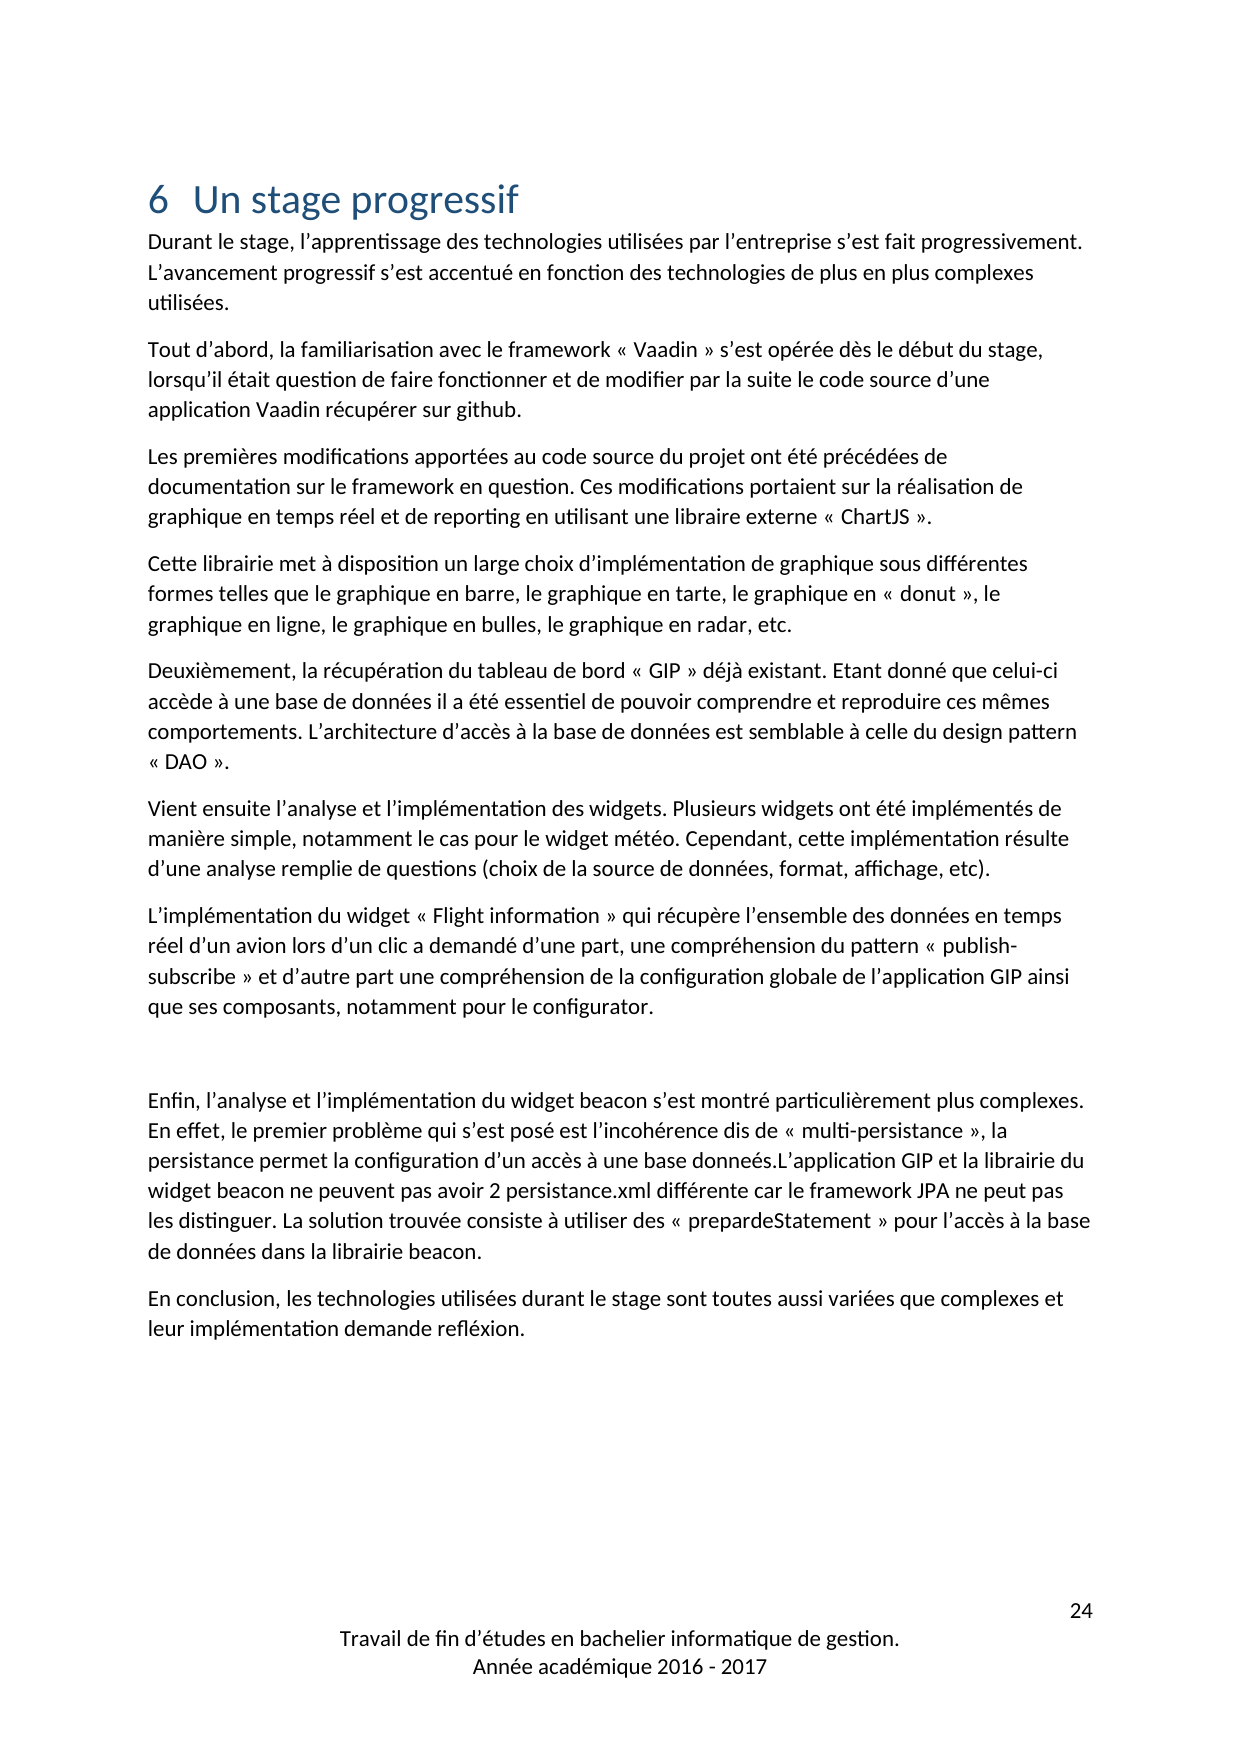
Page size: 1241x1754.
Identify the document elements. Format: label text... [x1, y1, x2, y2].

text Durant le stage, l’apprentissage des technologies utilisées par l’entreprise s’est fait progressivement. L’avancement progressif s’est accentué en fonction des technologies de plus en plus complexes utilisées. [148, 227, 1093, 316]
text Les premières modifications apportées au code source du projet ont été précédées de documentation sur le framework en question. Ces modifications portaient sur la réalisation de graphique en temps réel et de reporting en utilisant une libraire externe « ChartJS ». [148, 442, 1093, 531]
text Deuxièmement, la récupération du tableau de bord « GIP » déjà existant. Etant donné que celui-ci accède à une base de données il a été essentiel de pouvoir comprendre et reproduire ces mêmes comportements. L’architecture d’accès à la base de données est semblable à celle du design pattern « DAO ». [148, 657, 1093, 775]
text Cette librairie met à disposition un large choix d’implémentation de graphique sous différentes formes telles que le graphique en barre, le graphique en tarte, le graphique en « donut », le graphique en ligne, le graphique en bulles, le graphique en radar, etc. [148, 549, 1093, 638]
text Vient ensuite l’analyse et l’implémentation des widgets. Plusieurs widgets ont été implémentés de manière simple, notamment le cas pour le widget météo. Cependant, cette implémentation résulte d’une analyse remplie de questions (choix de la source de données, format, affichage, etc). [148, 794, 1093, 883]
text Enfin, l’analyse et l’implémentation du widget beacon s’est montré particulièrement plus complexes. En effet, le premier problème qui s’est posé est l’incohérence dis de « multi-persistance », la persistance permet la configuration d’un accès à une base donneés.L’application GIP et la librairie du widget beacon ne peuvent pas avoir 2 persistance.xml différente car le framework JPA ne peut pas les distinguer. La solution trouvée consiste à utiliser des « prepardeStatement » pour l’accès à la base de données dans la librairie beacon. [148, 1086, 1093, 1265]
text Tout d’abord, la familiarisation avec le framework « Vaadin » s’est opérée dès le début du stage, lorsqu’il était question de faire fonctionner et de modifier par la suite le code source d’une application Vaadin récupérer sur github. [148, 335, 1093, 423]
text En conclusion, les technologies utilisées durant le stage sont toutes aussi variées que complexes et leur implémentation demande refléxion. [148, 1284, 1093, 1342]
text Un stage progressif [148, 173, 1093, 223]
text L’implémentation du widget « Flight information » qui récupère l’ensemble des données en temps réel d’un avion lors d’un clic a demandé d’une part, une compréhension du pattern « publish-subscribe » et d’autre part une compréhension de la configuration globale de l’application GIP ainsi que ses composants, notamment pour le configurator. [148, 901, 1093, 1020]
